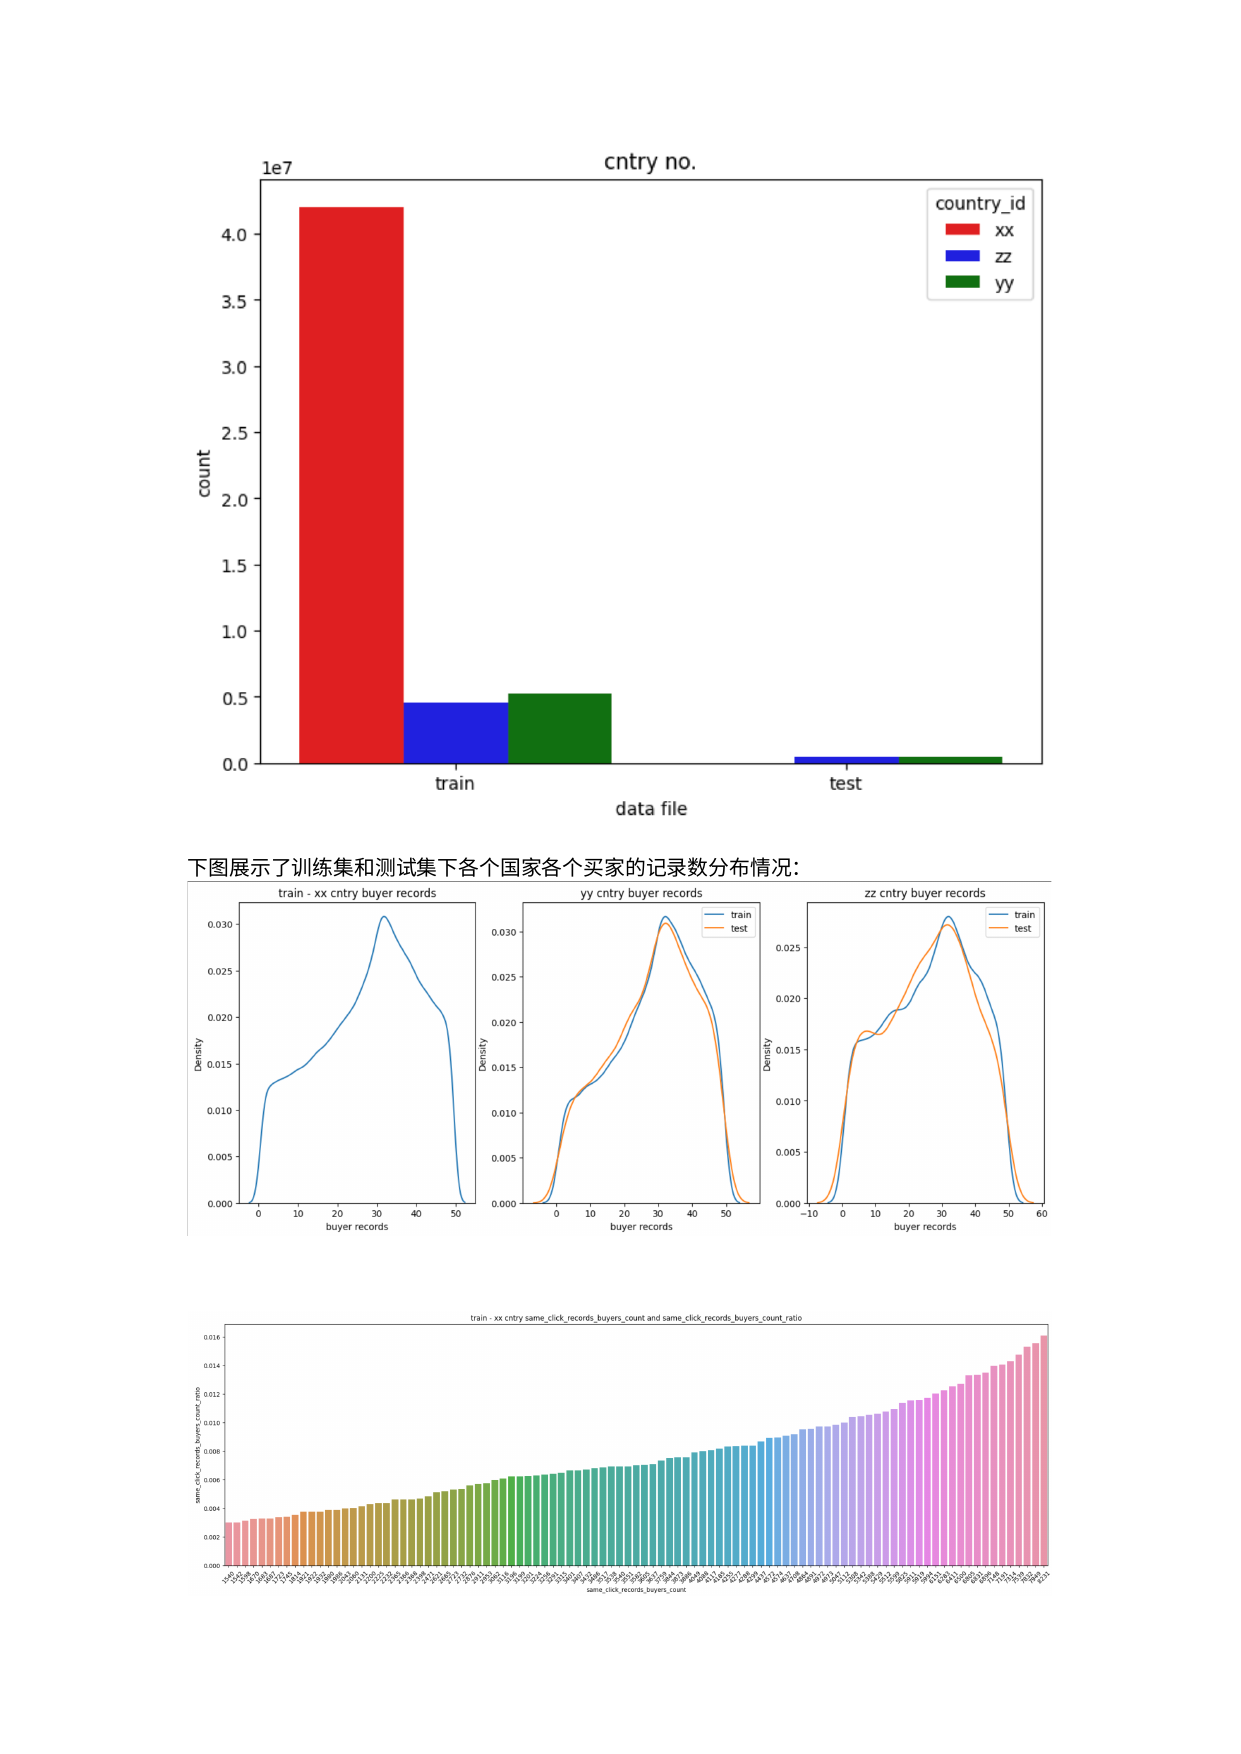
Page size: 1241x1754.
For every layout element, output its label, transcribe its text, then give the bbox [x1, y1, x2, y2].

picture [187, 150, 1053, 827]
text 下图展示了训练集和测试集下各个国家各个买家的记录数分布情况： [187, 852, 1053, 882]
picture [187, 881, 1052, 1236]
picture [187, 1311, 1053, 1596]
